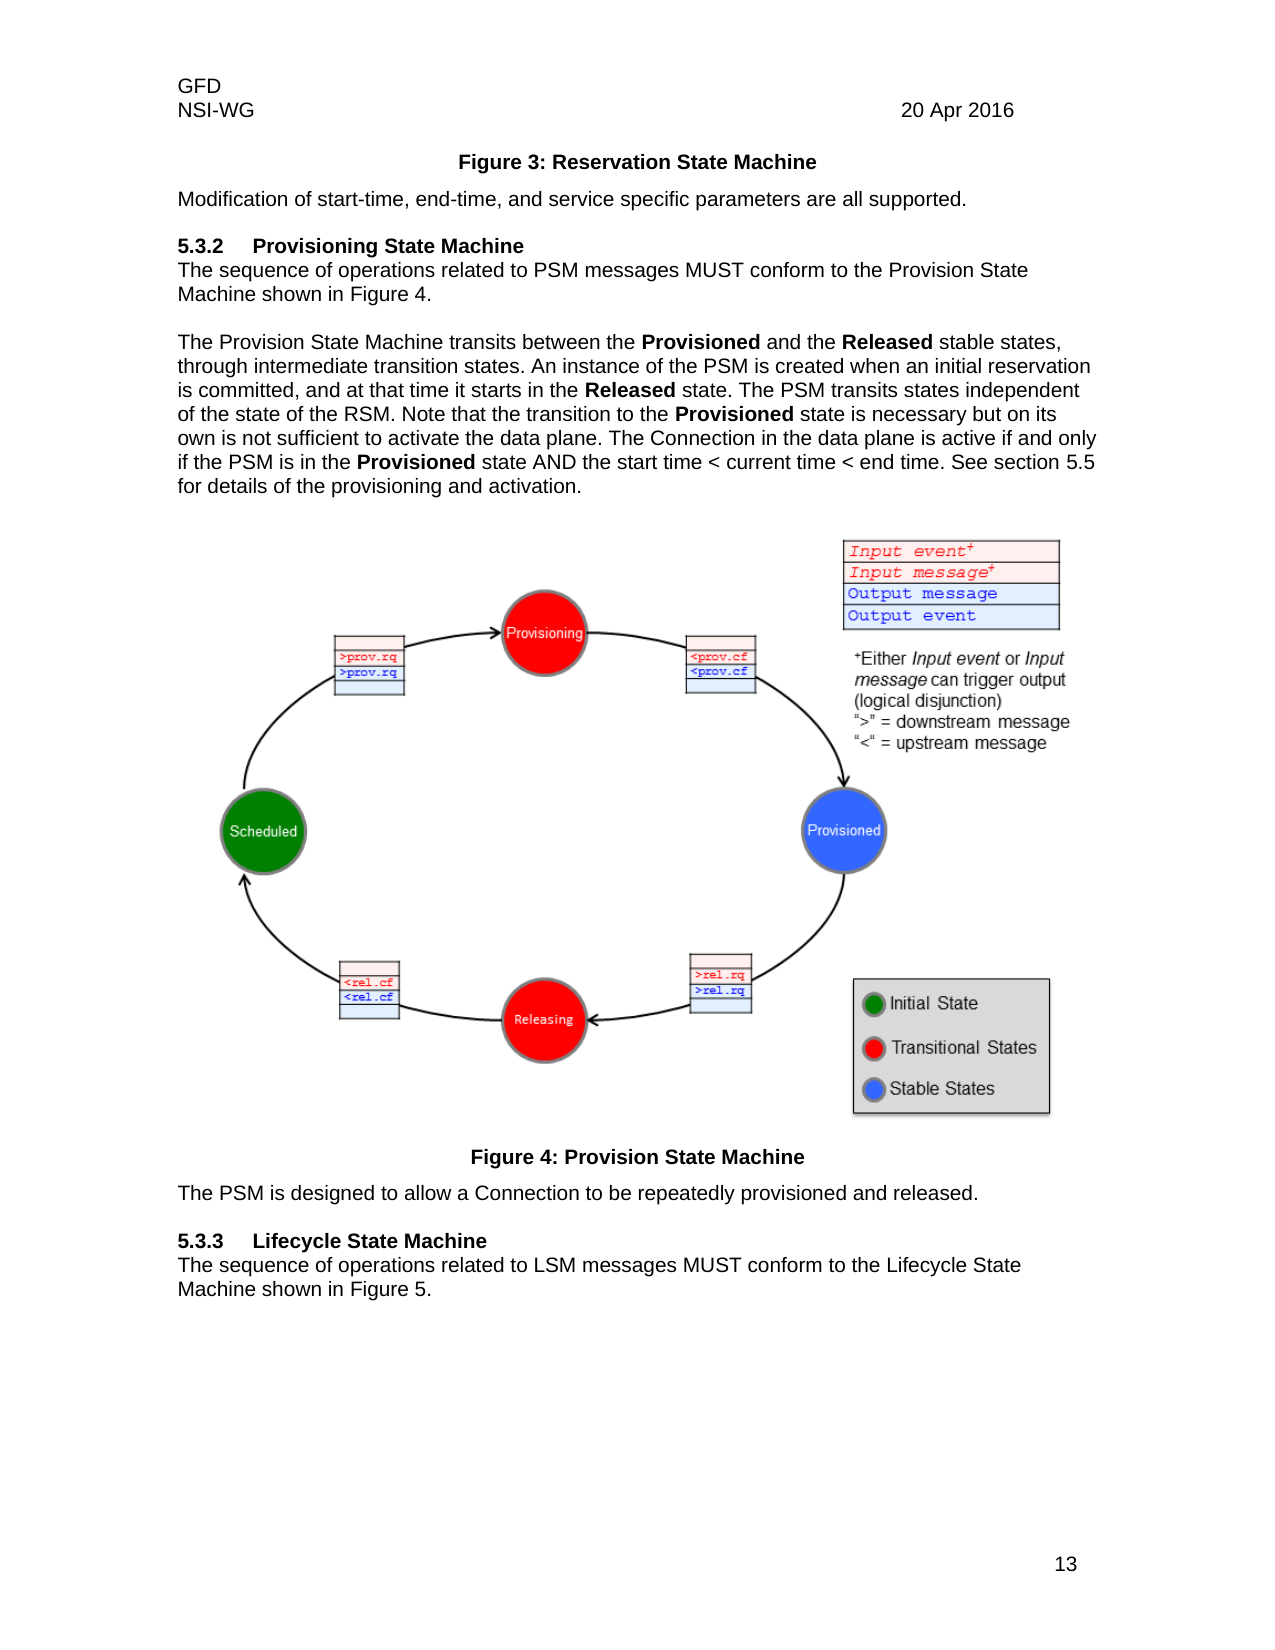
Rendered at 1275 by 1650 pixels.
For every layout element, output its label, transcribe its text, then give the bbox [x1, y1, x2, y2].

subtitle Lifecycle State Machine [177, 1229, 1098, 1253]
text The Provision State Machine transits between the Provisioned and the Released stable states, through intermediate transition states. An instance of the PSM is created when an initial reservation is committed, and at that time it starts in the Released state. The PSM transits states independent of the state of the RSM. Note that the transition to the Provisioned state is necessary but on its own is not sufficient to activate the data plane. The Connection in the data plane is active if and only if the PSM is in the Provisioned state AND the start time < current time < end time. See section 5.5 for details of the provisioning and activation. [177, 330, 1098, 498]
text Figure 3: Reservation State Machine [177, 150, 1098, 174]
text The PSM is designed to allow a Connection to be repeatedly provisioned and released. [177, 1181, 1098, 1205]
text Figure 4: Provision State Machine [177, 1144, 1098, 1168]
text Modification of start-time, end-time, and service specific parameters are all supported. [177, 186, 1098, 210]
text The sequence of operations related to PSM messages MUST conform to the Provision State Machine shown in Figure 4. [177, 258, 1098, 306]
picture [193, 521, 1082, 1132]
text The sequence of operations related to LSM messages MUST conform to the Lifecycle State Machine shown in Figure 5. [177, 1253, 1098, 1301]
subtitle Provisioning State Machine [177, 234, 1098, 258]
